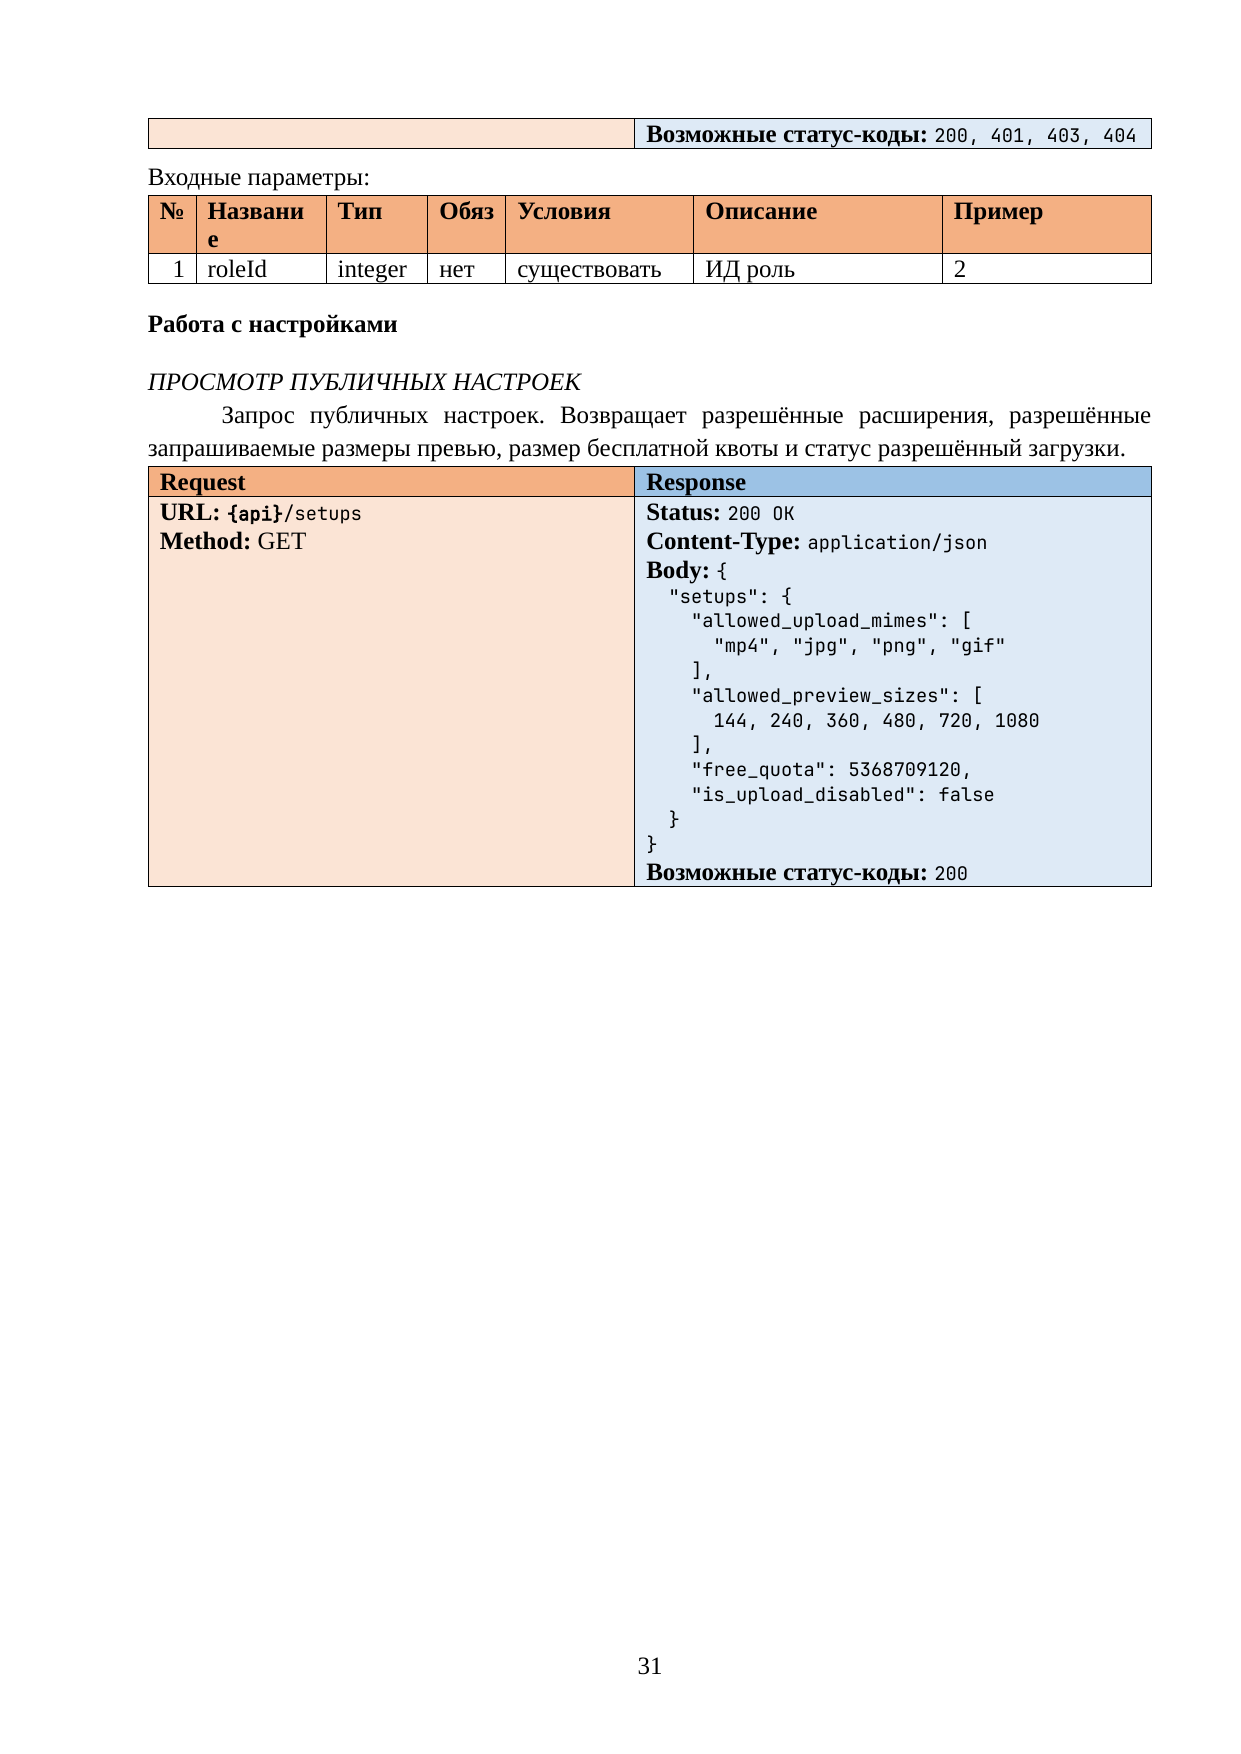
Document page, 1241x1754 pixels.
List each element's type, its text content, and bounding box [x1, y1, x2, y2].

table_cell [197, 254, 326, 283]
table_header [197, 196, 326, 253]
text Входные параметры: [148, 162, 1152, 190]
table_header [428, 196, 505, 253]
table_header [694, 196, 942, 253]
text Запрос публичных настроек. Возвращает разрешённые расширения, разрешённые запрашиваемые размеры превью, размер бесплатной квоты и статус разрешённый загрузки. [148, 400, 1152, 462]
subtitle Просмотр публичных настроек [148, 367, 1152, 396]
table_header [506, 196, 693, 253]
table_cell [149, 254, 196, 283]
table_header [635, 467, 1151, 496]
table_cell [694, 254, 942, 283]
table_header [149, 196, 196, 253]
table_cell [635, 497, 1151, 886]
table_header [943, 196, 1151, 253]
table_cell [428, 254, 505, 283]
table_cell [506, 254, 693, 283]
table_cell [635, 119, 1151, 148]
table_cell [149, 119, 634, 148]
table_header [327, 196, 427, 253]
subtitle Работа с настройками [148, 309, 1152, 338]
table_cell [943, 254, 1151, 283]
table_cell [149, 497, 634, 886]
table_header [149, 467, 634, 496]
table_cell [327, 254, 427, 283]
